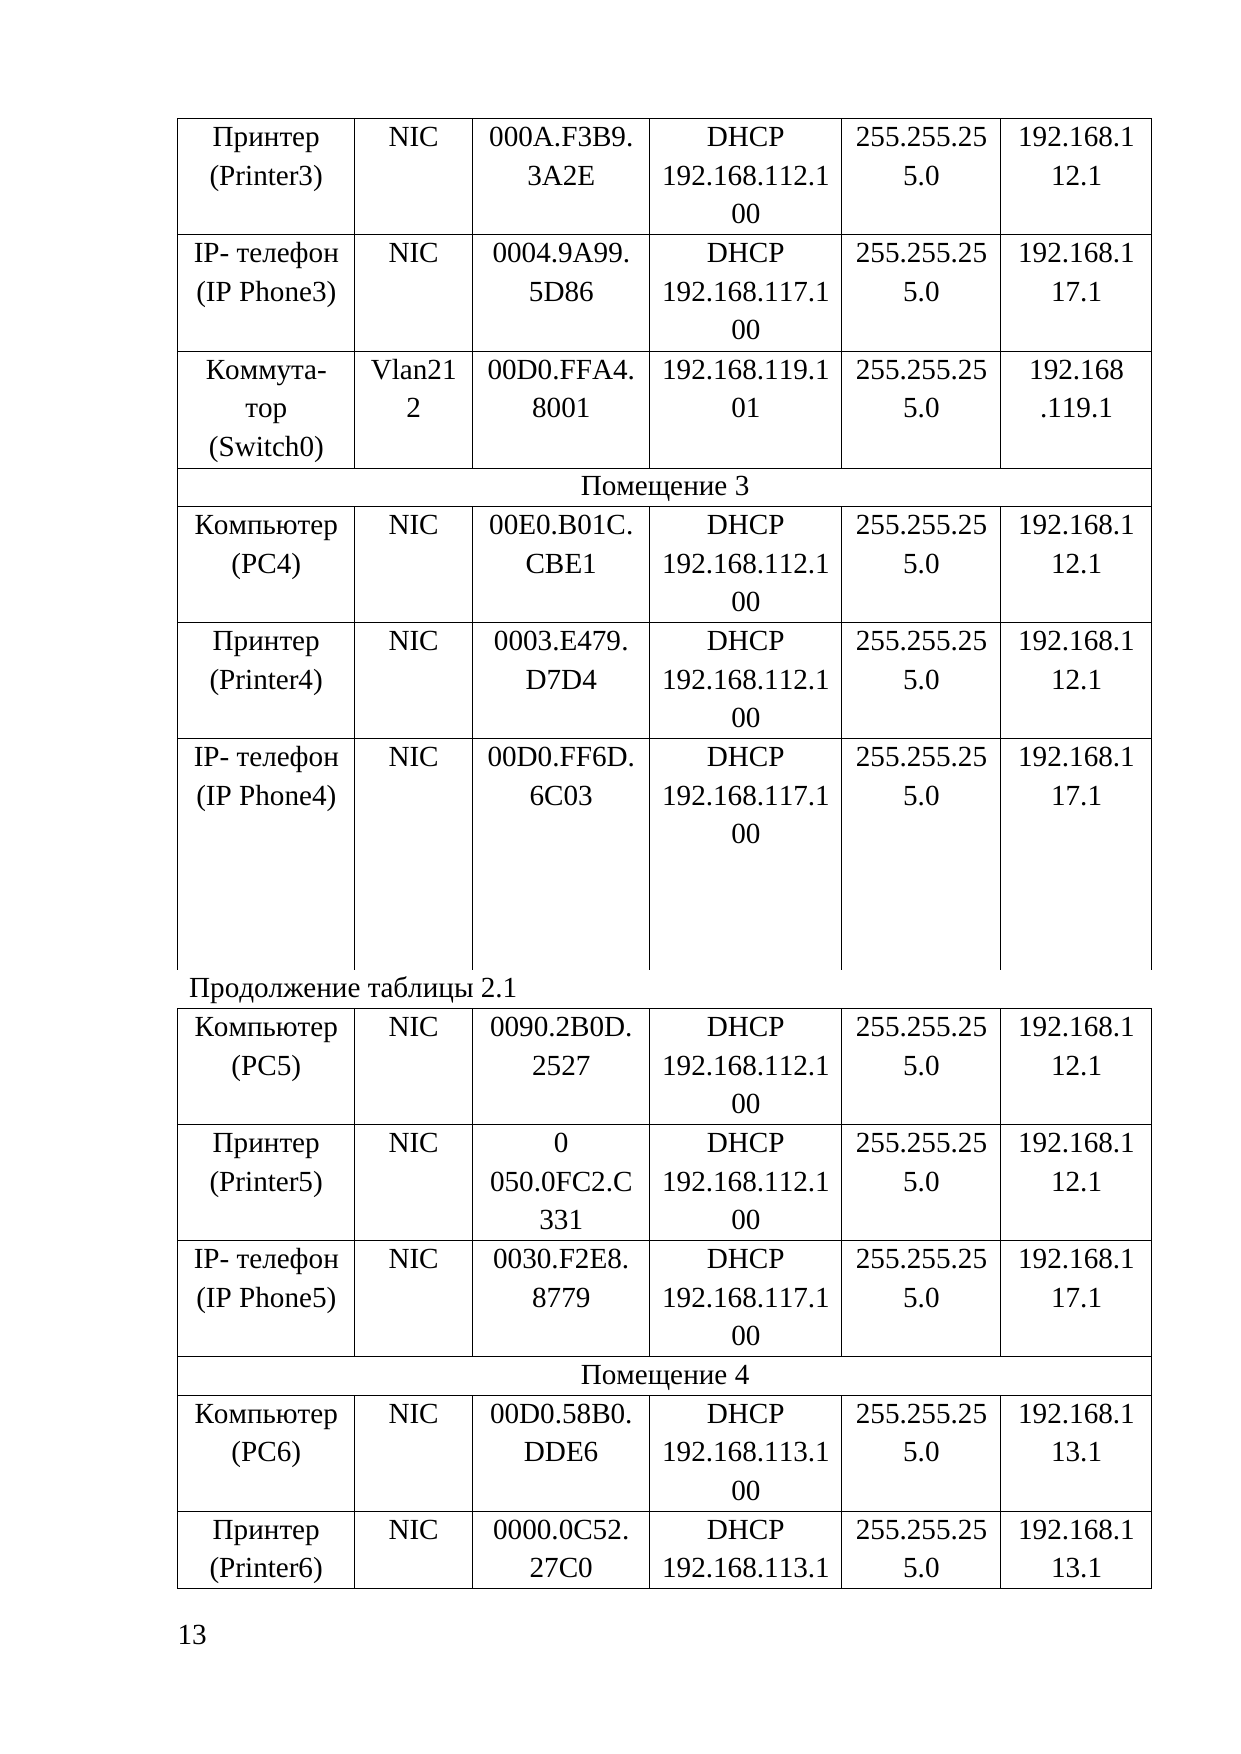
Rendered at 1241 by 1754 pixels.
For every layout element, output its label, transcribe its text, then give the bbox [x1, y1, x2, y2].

table_cell 192.168.112.1 [1001, 623, 1151, 738]
table_cell NIC [355, 1125, 472, 1240]
table_cell DHCP 192.168.117.100 [650, 235, 841, 351]
table_cell 192.168.113.1 [1001, 1396, 1151, 1511]
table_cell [650, 119, 841, 234]
table_cell NIC [355, 1396, 472, 1511]
table_cell 255.255.255.0 [842, 623, 1000, 738]
table_cell 255.255.255.0 [842, 1125, 1000, 1240]
table_cell 0050.0FC2.C331 [473, 1125, 649, 1240]
table_cell 192.168.119.1 [1001, 352, 1151, 467]
table_cell 0090.2B0D. 2527 [473, 1009, 649, 1124]
table_cell NIC [355, 1241, 472, 1356]
table_cell 000A.F3B9. 3A2E [473, 119, 649, 234]
table_cell 0004.9A99. 5D86 [473, 235, 649, 351]
table_cell 255.255.255.0 [842, 1512, 1000, 1588]
table_cell 255.255.255.0 [842, 739, 1000, 970]
table_cell 192.168.112.1 [1001, 1009, 1151, 1124]
table_cell Принтер (Printer5) [178, 1125, 354, 1240]
table_cell 255.255.255.0 [842, 235, 1000, 351]
table_cell Компьютер (PC4) [178, 507, 354, 622]
table_cell 255.255.255.0 [842, 507, 1000, 622]
table_cell 192.168.117.1 [1001, 235, 1151, 351]
table_cell Vlan212 [355, 352, 472, 467]
table_cell 00D0.FFA4. 8001 [473, 352, 649, 467]
table_cell 192.168.117.1 [1001, 1241, 1151, 1356]
table_cell Коммута-тор (Switch0) [178, 352, 354, 467]
table_cell 255.255.255.0 [842, 1396, 1000, 1511]
table_cell Принтер (Printer4) [178, 623, 354, 738]
table_cell 00D0.FF6D. 6C03 [473, 739, 649, 970]
table_cell 192.168.112.1 [1001, 1125, 1151, 1240]
table_cell NIC [355, 1512, 472, 1588]
table_cell 00E0.B01C. CBE1 [473, 507, 649, 622]
table_cell Принтер (Printer3) [178, 119, 354, 234]
table_cell Компьютер (PC6) [178, 1396, 354, 1511]
table_cell 255.255.255.0 [842, 119, 1000, 234]
table_cell 0030.F2E8. 8779 [473, 1241, 649, 1356]
table_cell Принтер (Printer6) [178, 1512, 354, 1588]
table_cell NIC [355, 1009, 472, 1124]
table_cell 192.168.113.1 [1001, 1512, 1151, 1588]
table_cell Продолжение таблицы 2.1 [178, 970, 1152, 1008]
table_cell 192.168.112.1 [1001, 119, 1151, 234]
table_cell DHCP 192.168.113.100 [650, 1396, 841, 1511]
table_cell Помещение 4 [178, 1357, 1151, 1395]
table_cell IP- телефон (IP Phone5) [178, 1241, 354, 1356]
table_cell DHCP 192.168.112.100 [650, 1125, 841, 1240]
table_cell DHCP 192.168.112.100 [650, 1009, 841, 1124]
table_cell DHCP 192.168.117.100 [650, 1241, 841, 1356]
table_cell IP- телефон (IP Phone4) [178, 739, 354, 970]
table_cell NIC [355, 235, 472, 351]
table_cell NIC [355, 623, 472, 738]
table_cell Компьютер (PC5) [178, 1009, 354, 1124]
table_cell Помещение 3 [178, 469, 1151, 506]
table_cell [650, 1512, 841, 1588]
table_cell 192.168.117.1 [1001, 739, 1151, 970]
table_cell NIC [355, 119, 472, 234]
table_cell 255.255.255.0 [842, 352, 1000, 467]
table_cell 255.255.255.0 [842, 1241, 1000, 1356]
table_cell DHCP 192.168.112.100 [650, 507, 841, 622]
table_cell 0003.E479. D7D4 [473, 623, 649, 738]
table_cell 255.255.255.0 [842, 1009, 1000, 1124]
table_cell 192.168.112.1 [1001, 507, 1151, 622]
table_cell 00D0.58B0. DDE6 [473, 1396, 649, 1511]
table_cell 192.168.119.101 [650, 352, 841, 467]
table_cell 0000.0C52. 27C0 [473, 1512, 649, 1588]
table_cell IP- телефон (IP Phone3) [178, 235, 354, 351]
table_cell NIC [355, 507, 472, 622]
table_cell NIC [355, 739, 472, 970]
table_cell DHCP 192.168.117.100 [650, 739, 841, 970]
table_cell DHCP 192.168.112.100 [650, 623, 841, 738]
